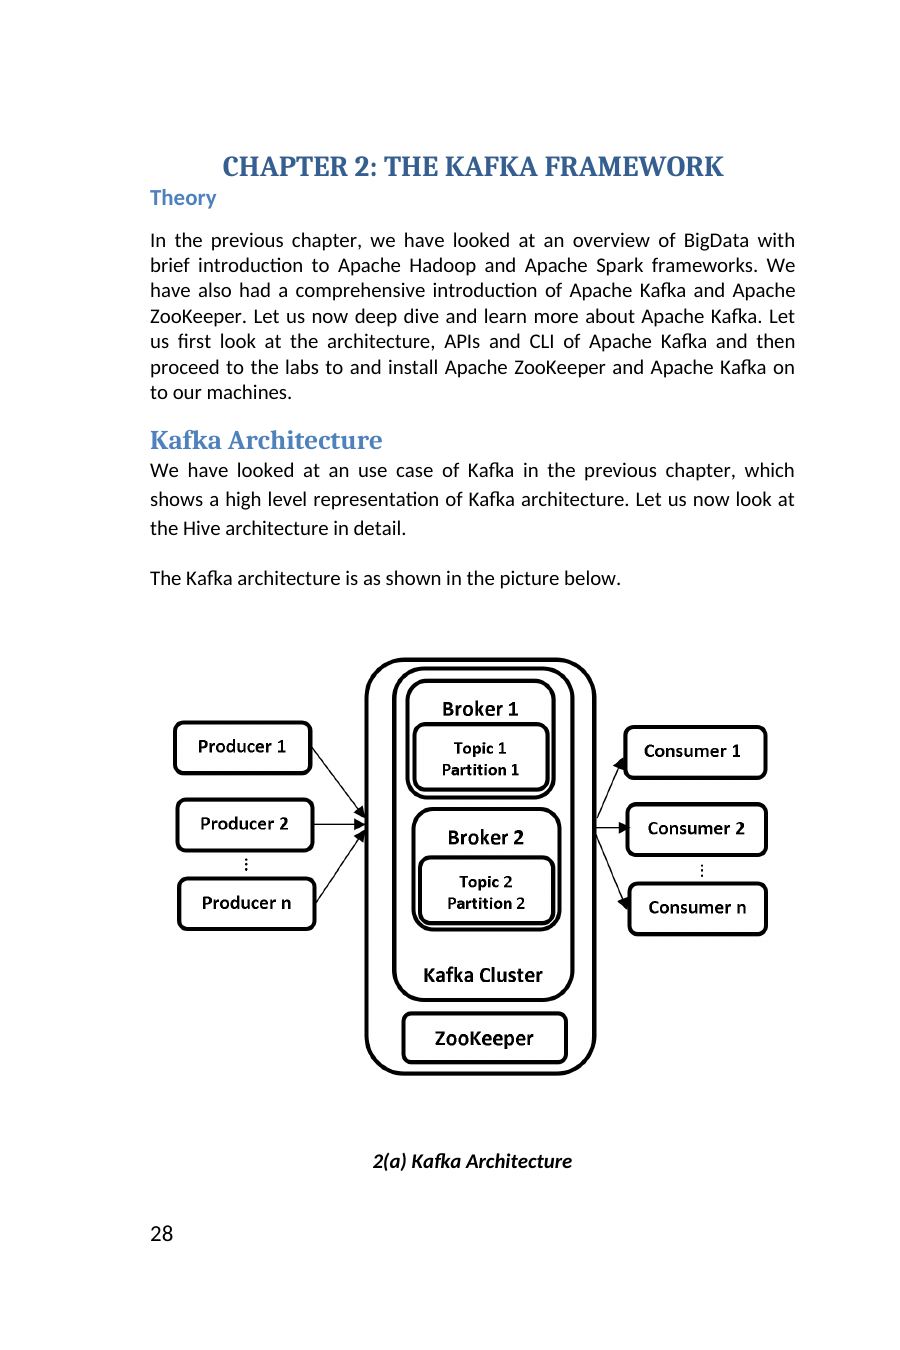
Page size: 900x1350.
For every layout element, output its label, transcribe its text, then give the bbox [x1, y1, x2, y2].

text The Kafka architecture is as shown in the picture below. [150, 565, 796, 591]
text In the previous chapter, we have looked at an overview of BigData with brief introduction to Apache Hadoop and Apache Spark frameworks. We have also had a comprehensive introduction of Apache Kafka and Apache ZooKeeper. Let us now deep dive and learn more about Apache Kafka. Let us first look at the architecture, APIs and CLI of Apache Kafka and then proceed to the labs to and install Apache ZooKeeper and Apache Kafka on to our machines. [150, 227, 796, 405]
subtitle Kafka Architecture [150, 426, 796, 457]
text We have looked at an use case of Kafka in the previous chapter, which shows a high level representation of Kafka architecture. Let us now look at the Hive architecture in detail. [150, 457, 796, 541]
text 2(a) Kafka Architecture [150, 1149, 796, 1174]
subtitle Theory [150, 183, 796, 212]
picture [150, 615, 797, 1124]
subtitle CHAPTER 2: THE KAFKA FRAMEWORK [150, 150, 796, 183]
